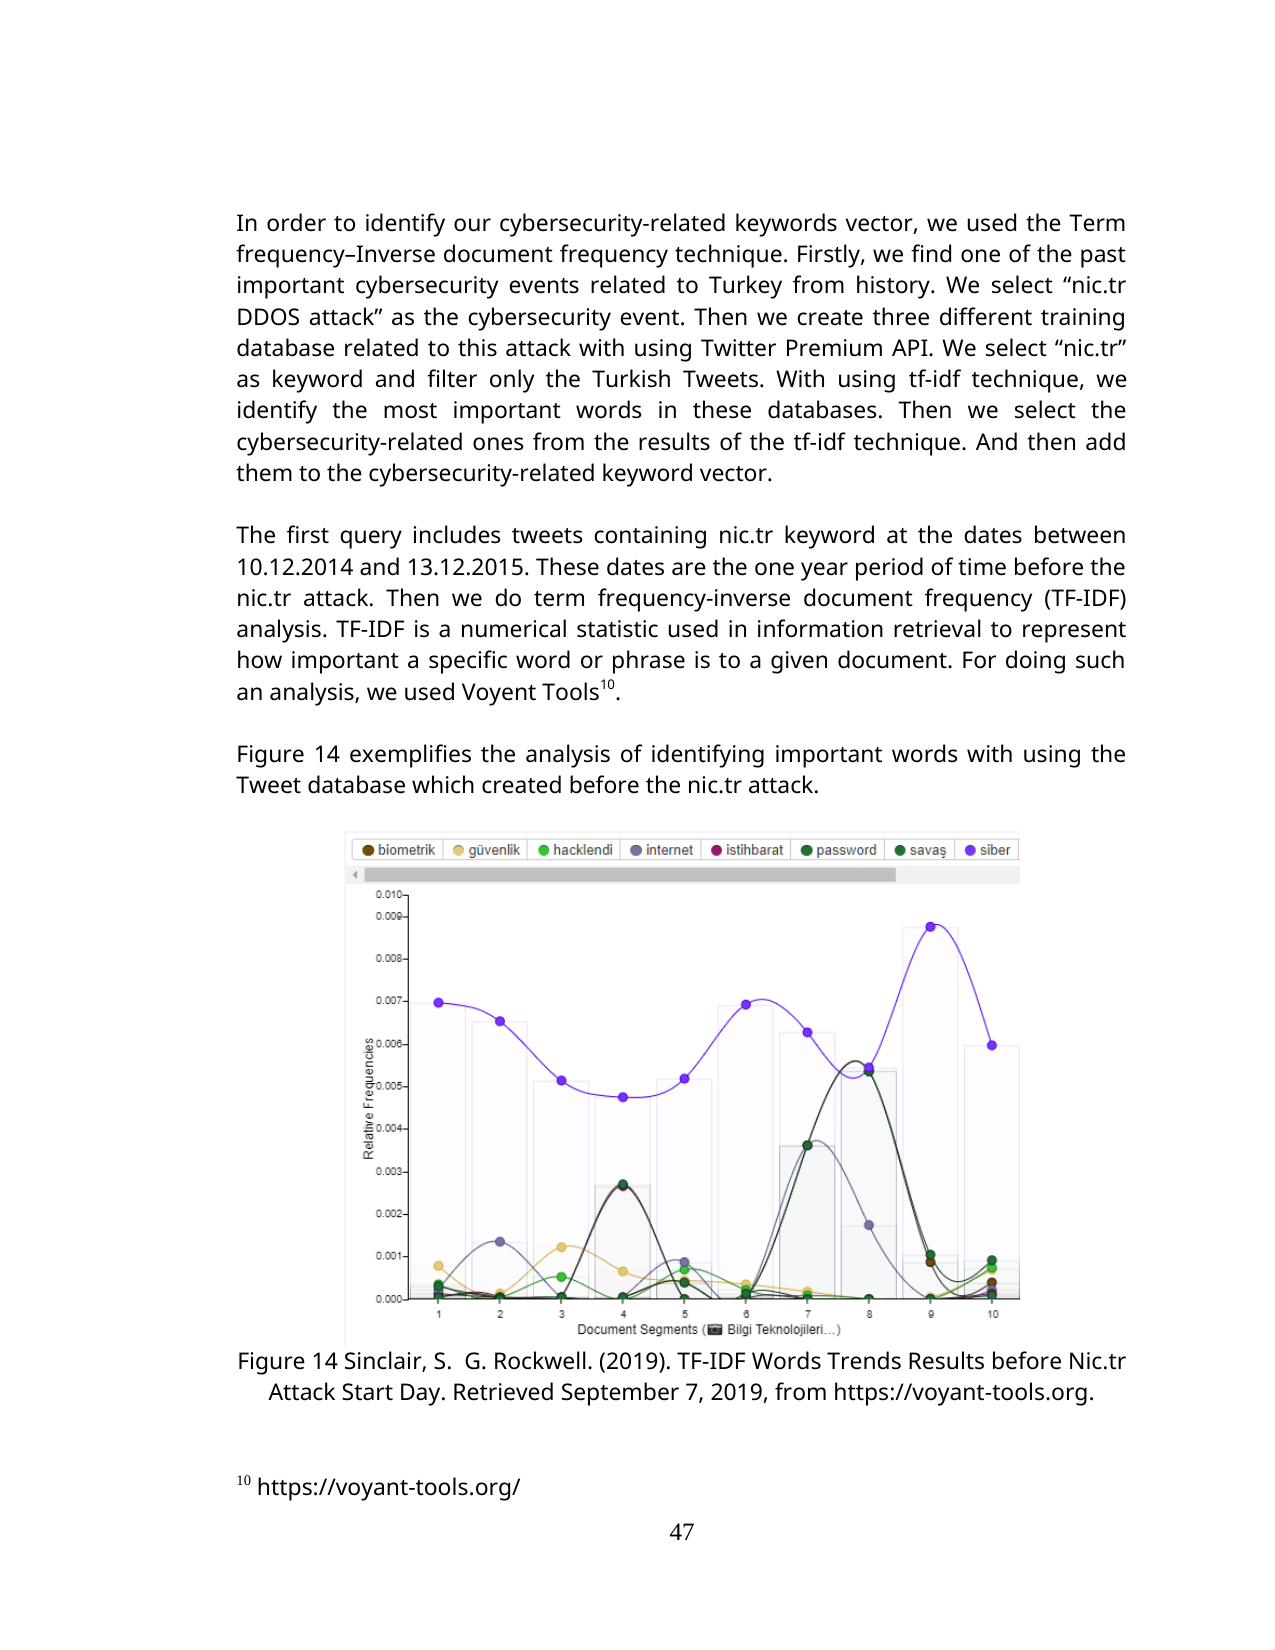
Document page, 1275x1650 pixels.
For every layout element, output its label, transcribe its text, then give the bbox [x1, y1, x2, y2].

picture [343, 831, 1020, 1346]
text In order to identify our cybersecurity-related keywords vector, we used the Term frequency–Inverse document frequency technique. Firstly, we find one of the past important cybersecurity events related to Turkey from history. We select “nic.tr DDOS attack” as the cybersecurity event. Then we create three different training database related to this attack with using Twitter Premium API. We select “nic.tr” as keyword and filter only the Turkish Tweets. With using tf-idf technique, we identify the most important words in these databases. Then we select the cybersecurity-related ones from the results of the tf-idf technique. And then add them to the cybersecurity-related keyword vector. [236, 207, 1127, 488]
text The first query includes tweets containing nic.tr keyword at the dates between 10.12.2014 and 13.12.2015. These dates are the one year period of time before the nic.tr attack. Then we do term frequency-inverse document frequency (TF-IDF) analysis. TF-IDF is a numerical statistic used in information retrieval to represent how important a specific word or phrase is to a given document. For doing such an analysis, we used Voyent Tools. [236, 519, 1127, 707]
text Figure 14 Sinclair, S. G. Rockwell. (2019). TF-IDF Words Trends Results before Nic.tr Attack Start Day. Retrieved September 7, 2019, from https://voyant-tools.org. [236, 1345, 1127, 1408]
text Figure 14 exemplifies the analysis of identifying important words with using the Tweet database which created before the nic.tr attack. [236, 738, 1127, 801]
